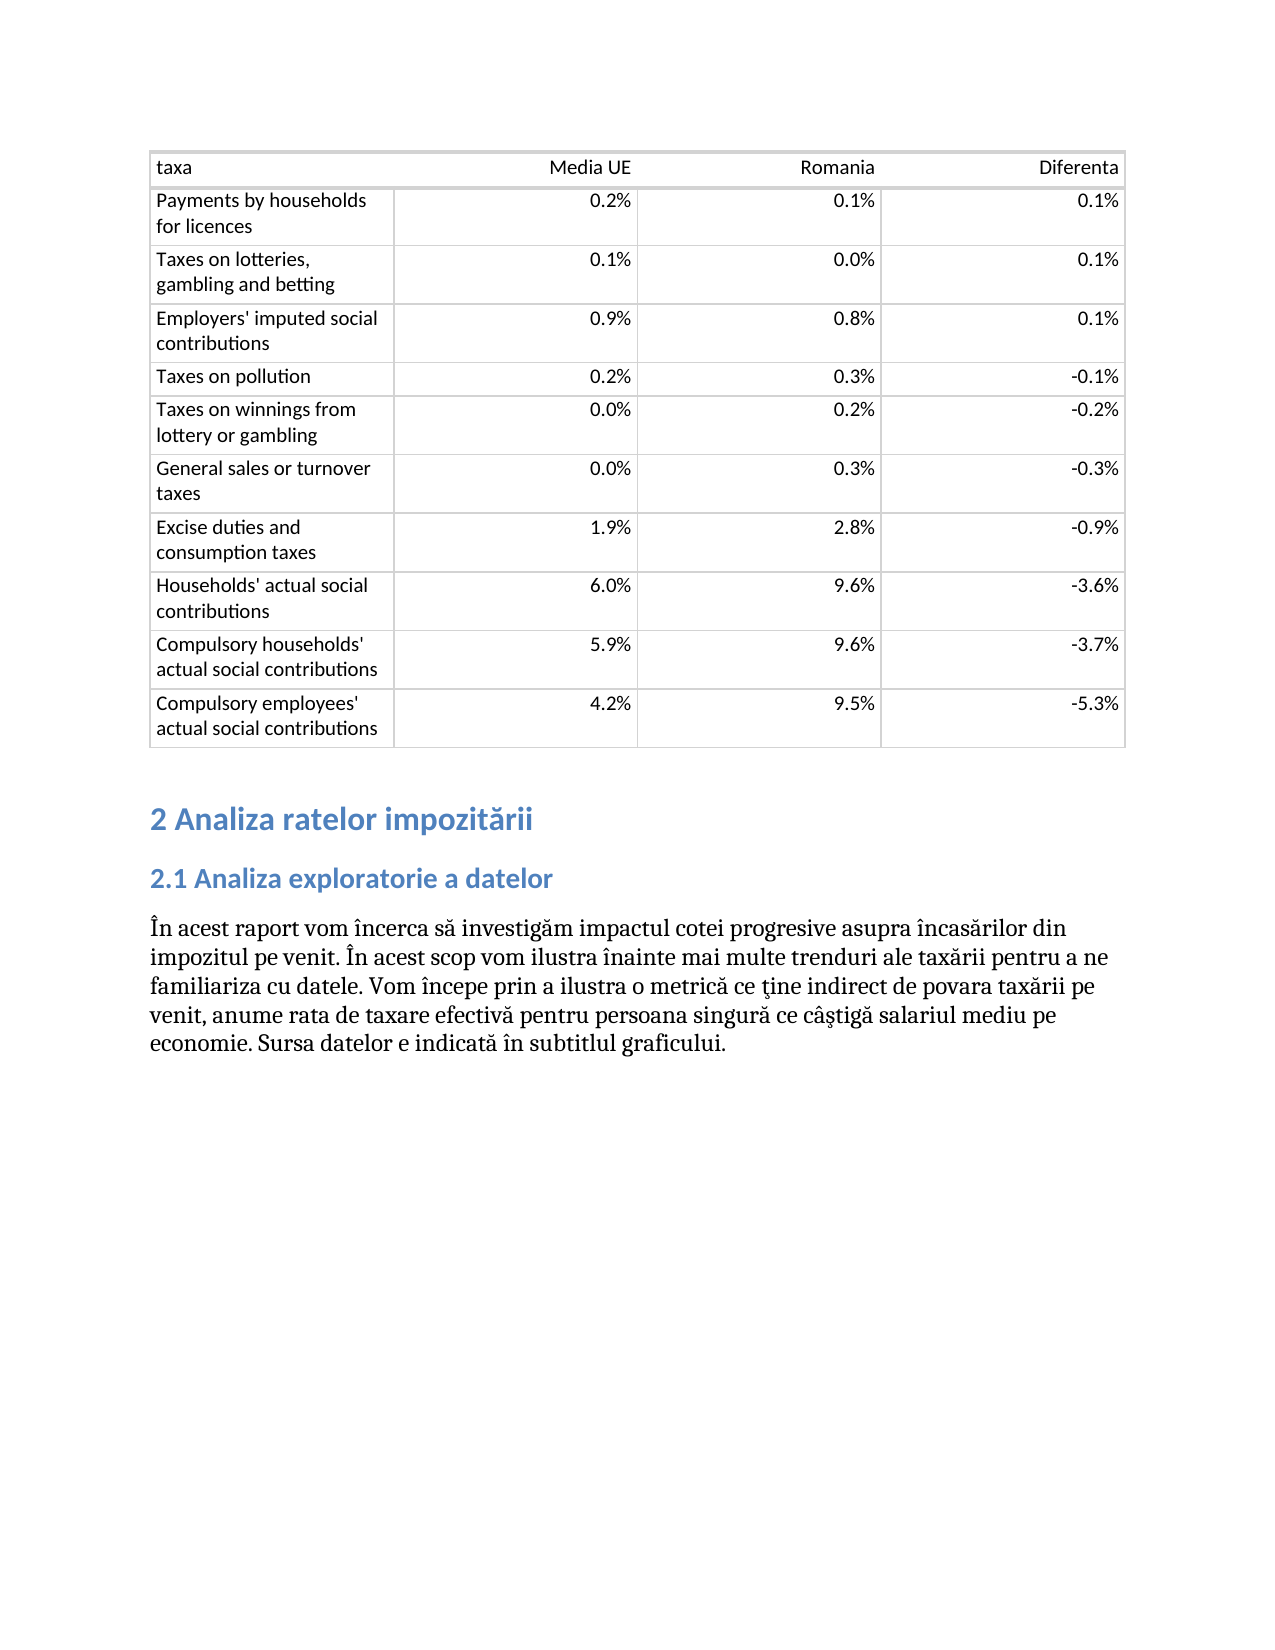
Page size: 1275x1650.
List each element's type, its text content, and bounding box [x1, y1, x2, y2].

table_cell 0.2% [395, 190, 637, 244]
subtitle 2.1 Analiza exploratorie a datelor [150, 860, 1125, 896]
table_cell Payments by households for licences [151, 190, 393, 244]
table_cell 0.0% [395, 455, 637, 512]
table_header Romania [638, 154, 881, 186]
table_cell 0.2% [638, 397, 880, 454]
table_cell 0.1% [638, 190, 880, 244]
table_cell Excise duties and consumption taxes [151, 514, 393, 571]
table_cell 0.1% [882, 305, 1124, 362]
table_cell 5.9% [395, 631, 637, 688]
table_cell 9.6% [638, 573, 880, 629]
table_cell 0.0% [638, 246, 880, 303]
table_cell 9.6% [638, 631, 880, 688]
table_cell 2.8% [638, 514, 880, 571]
table_cell 6.0% [395, 573, 637, 629]
table_cell Compulsory employees' actual social contributions [151, 690, 393, 747]
table_cell 4.2% [395, 690, 637, 747]
table_cell -0.2% [882, 397, 1124, 454]
table_cell -5.3% [882, 690, 1124, 747]
table_cell -0.9% [882, 514, 1124, 571]
table_cell Taxes on pollution [151, 363, 393, 395]
table_cell 0.8% [638, 305, 880, 362]
table_cell -3.6% [882, 573, 1124, 629]
table_cell 0.1% [882, 190, 1124, 244]
subtitle 2 Analiza ratelor impozitării [150, 798, 1125, 839]
table_cell 9.5% [638, 690, 880, 747]
table_cell Taxes on lotteries, gambling and betting [151, 246, 393, 303]
table_header Diferenta [881, 154, 1124, 186]
table_cell -3.7% [882, 631, 1124, 688]
table_cell Taxes on winnings from lottery or gambling [151, 397, 393, 454]
text În acest raport vom încerca să investigăm impactul cotei progresive asupra încasărilor din impozitul pe venit. În acest scop vom ilustra înainte mai multe trenduri ale taxării pentru a ne familiariza cu datele. Vom începe prin a ilustra o metrică ce ţine indirect de povara taxării pe venit, anume rata de taxare efectivă pentru persoana singură ce câştigă salariul mediu pe economie. Sursa datelor e indicată în subtitlul graficului. [150, 914, 1125, 1058]
table_cell 0.0% [395, 397, 637, 454]
table_cell 0.1% [882, 246, 1124, 303]
table_cell 0.3% [638, 455, 880, 512]
table_header taxa [151, 154, 394, 186]
table_cell Households' actual social contributions [151, 573, 393, 629]
table_cell 1.9% [395, 514, 637, 571]
table_cell Compulsory households' actual social contributions [151, 631, 393, 688]
table_cell 0.1% [395, 246, 637, 303]
table_cell 0.2% [395, 363, 637, 395]
table_cell 0.3% [638, 363, 880, 395]
table_header Media UE [394, 154, 637, 186]
table_cell -0.3% [882, 455, 1124, 512]
table_cell General sales or turnover taxes [151, 455, 393, 512]
table_cell Employers' imputed social contributions [151, 305, 393, 362]
table_cell 0.9% [395, 305, 637, 362]
table_cell -0.1% [882, 363, 1124, 395]
